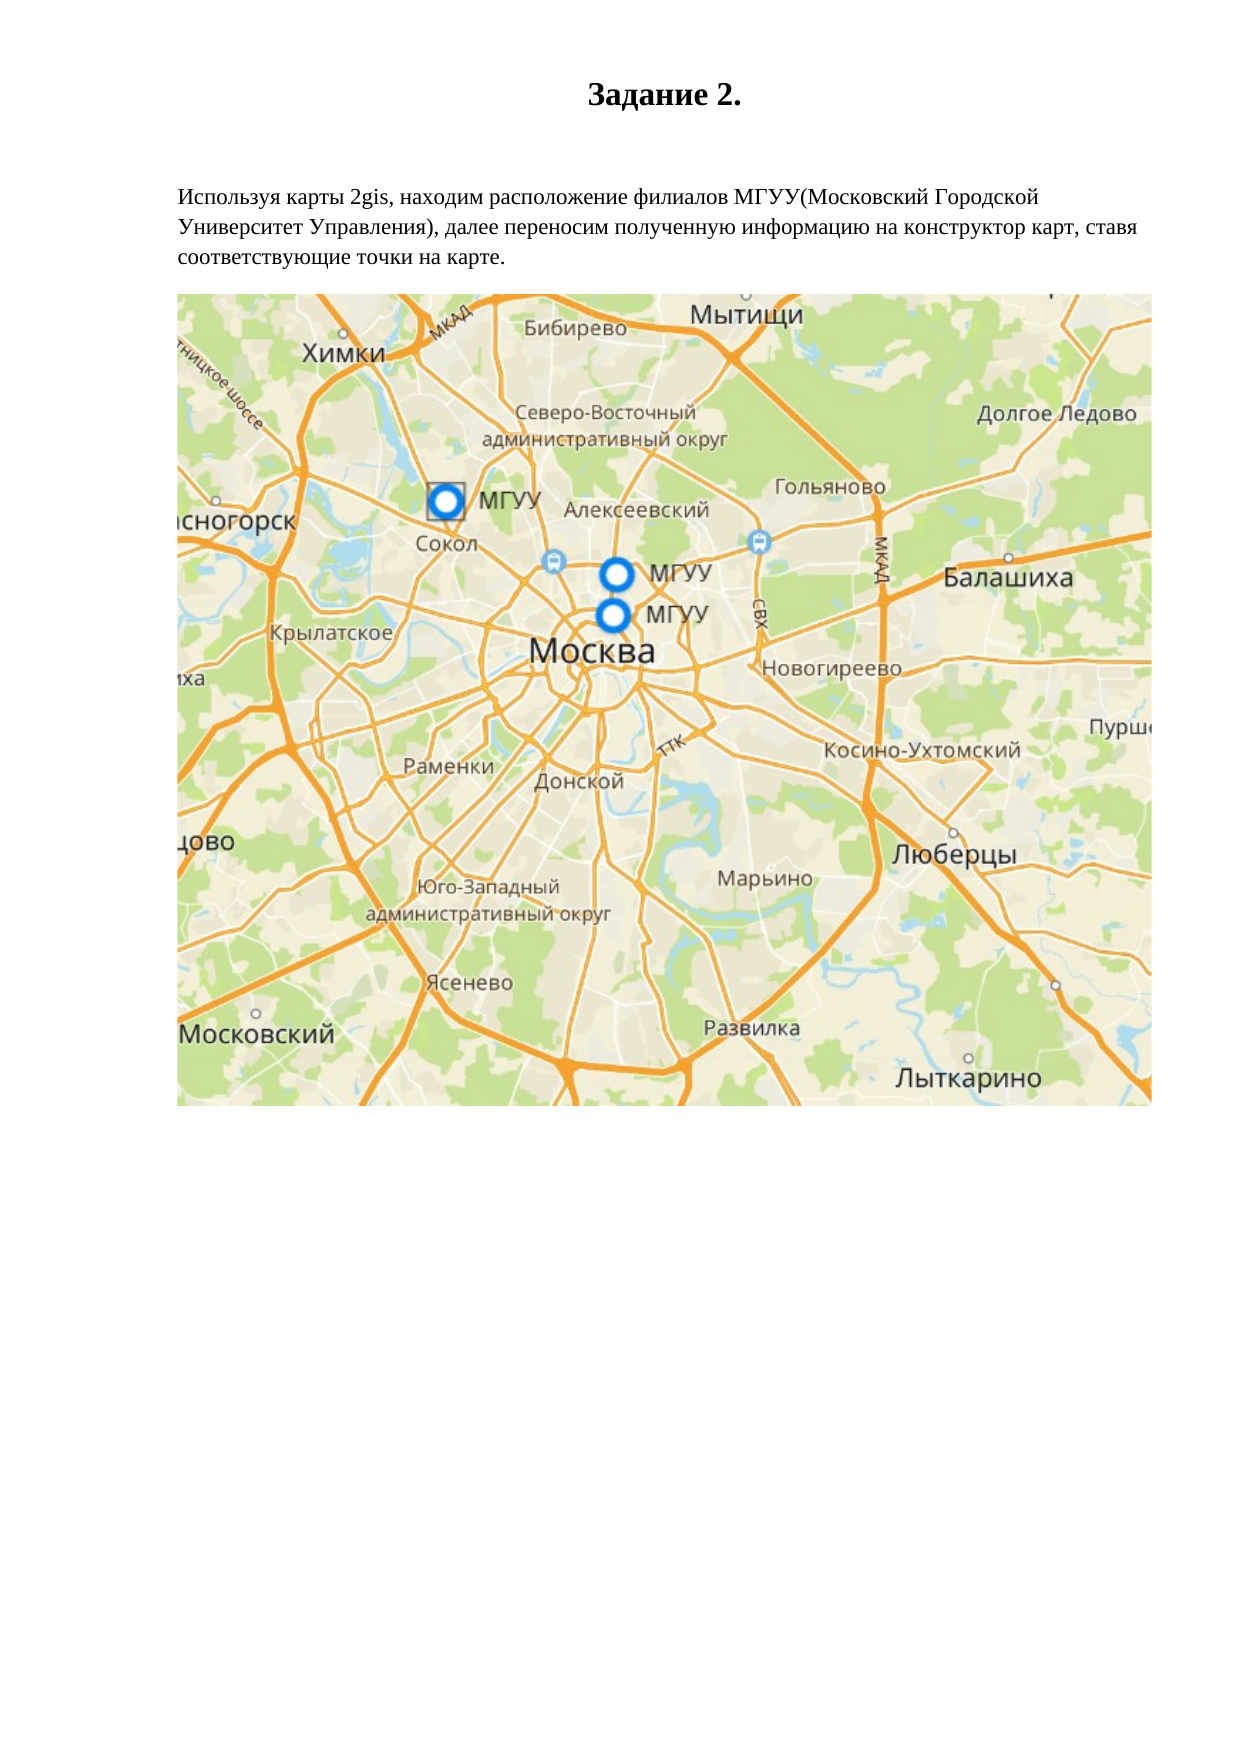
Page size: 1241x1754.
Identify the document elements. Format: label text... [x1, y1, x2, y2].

picture [177, 294, 1152, 1106]
text Используя карты 2gis, находим расположение филиалов МГУУ(Московский Городской Университет Управления), далее переносим полученную информацию на конструктор карт, ставя соответствующие точки на карте. [177, 183, 1152, 270]
text Задание 2. [177, 74, 1152, 112]
